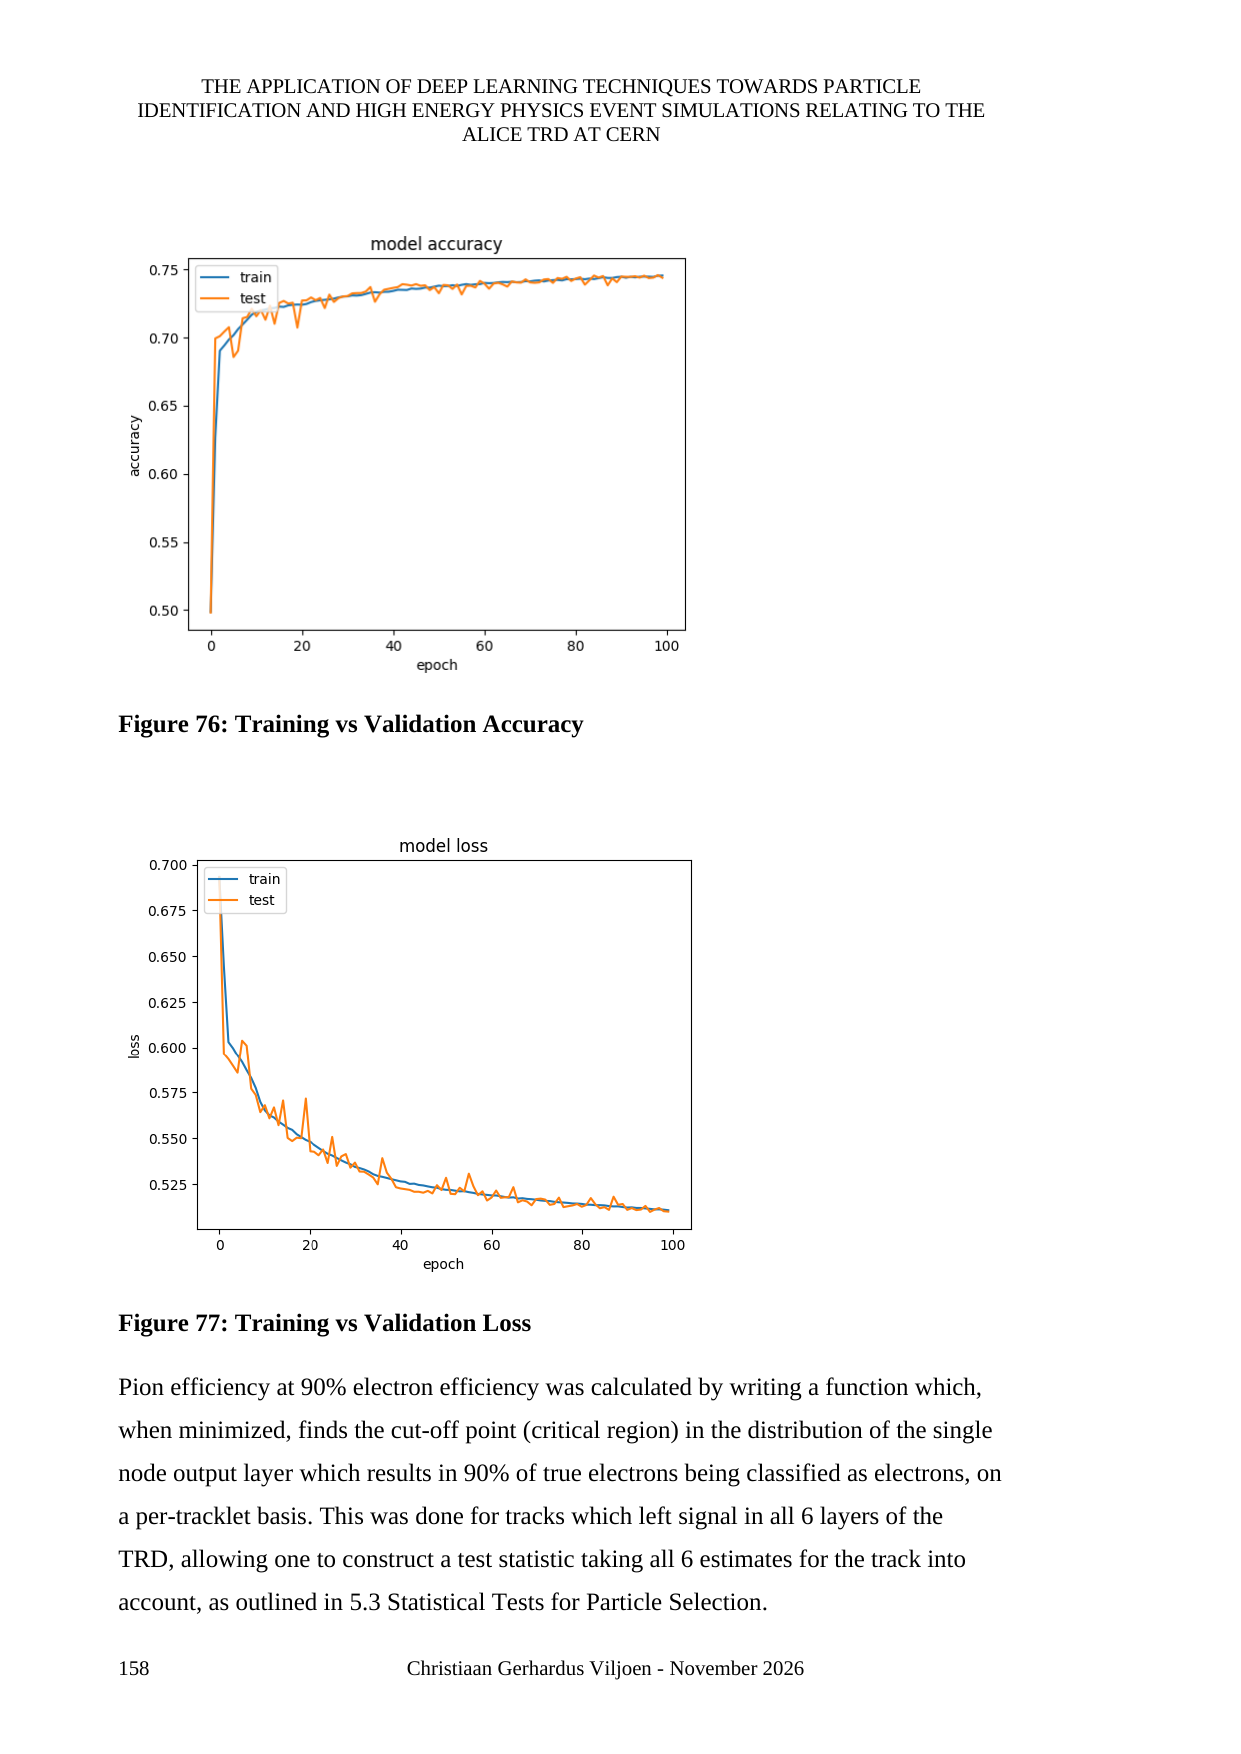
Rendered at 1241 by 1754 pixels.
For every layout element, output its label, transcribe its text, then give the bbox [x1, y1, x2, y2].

picture [118, 226, 698, 683]
text Pion efficiency at 90% electron efficiency was calculated by writing a function which, when minimized, finds the cut-off point (critical region) in the distribution of the single node output layer which results in 90% of true electrons being classified as electrons, on a per-tracklet basis. This was done for tracks which left signal in all 6 layers of the TRD, allowing one to construct a test statistic taking all 6 estimates for the track into account, as outlined in 5.3 Statistical Tests for Particle Selection. [118, 1372, 1004, 1616]
picture [118, 828, 703, 1281]
